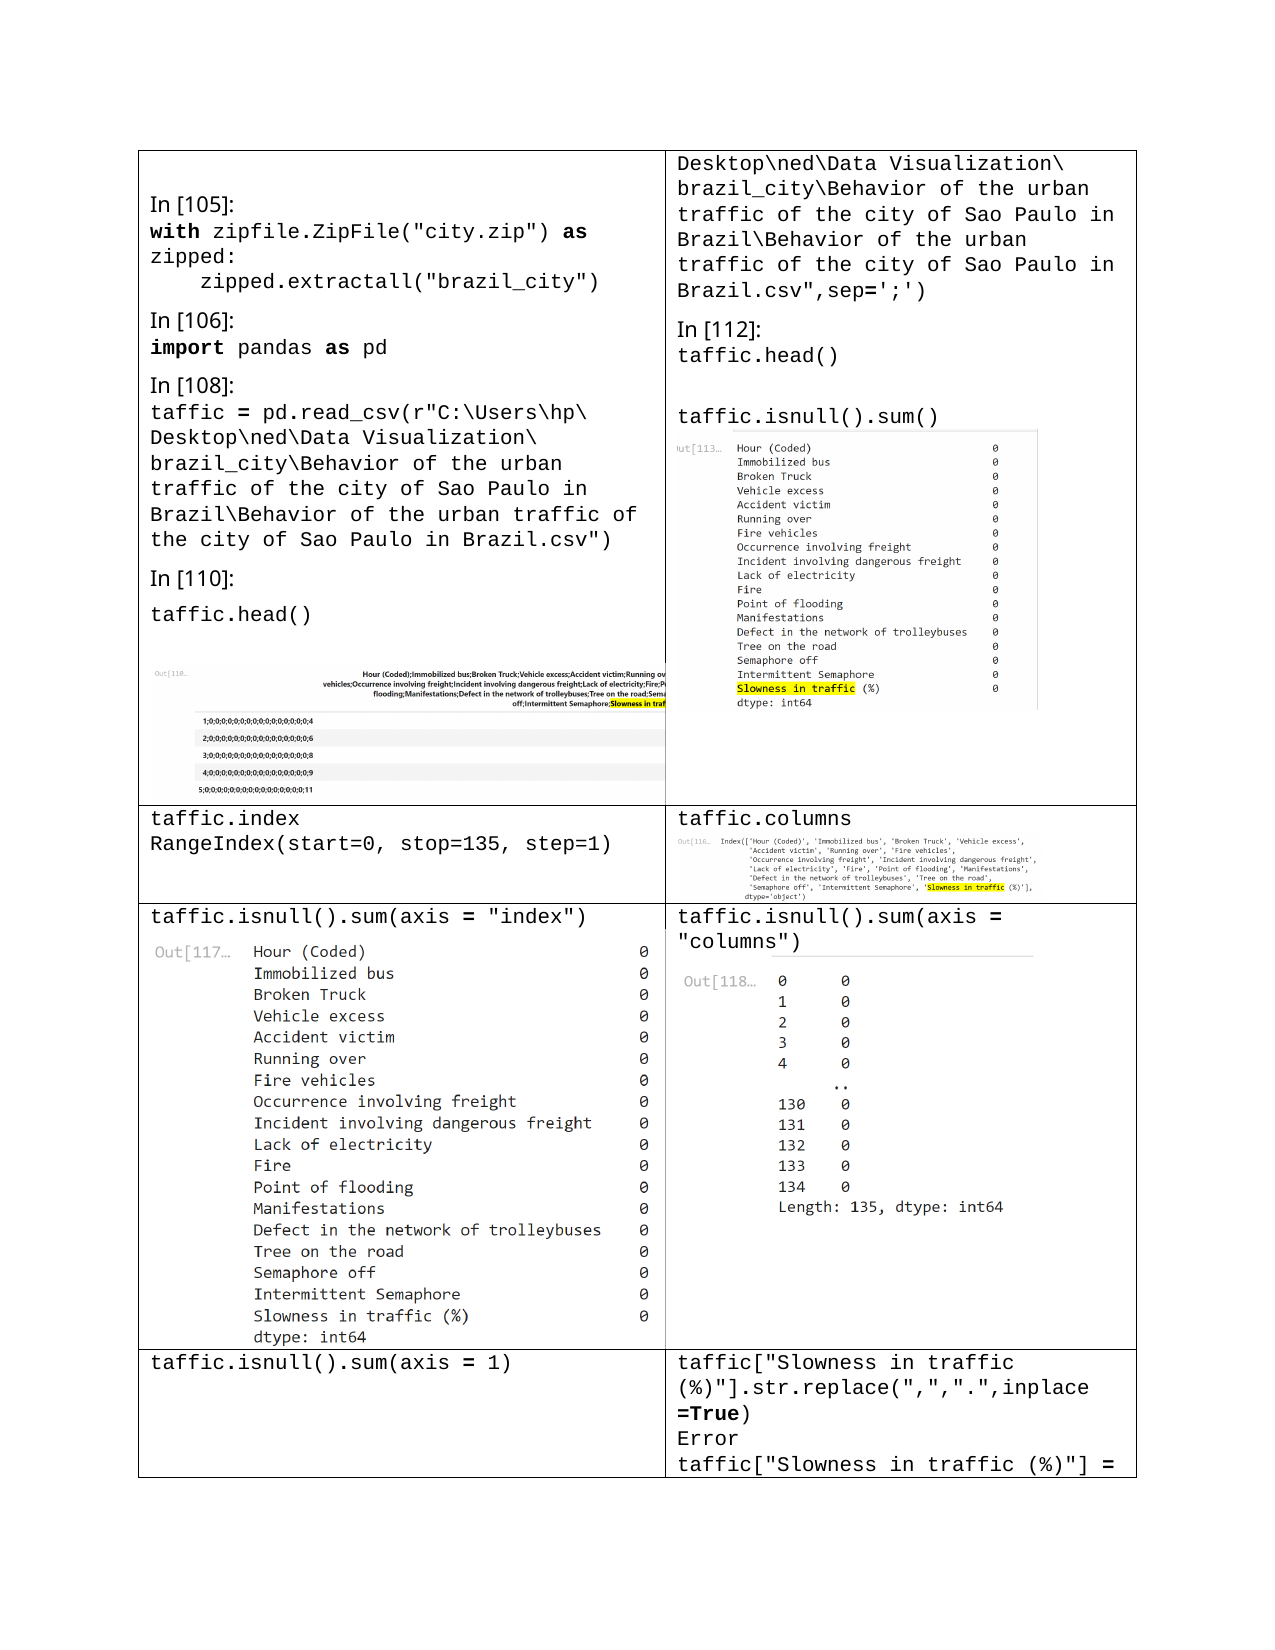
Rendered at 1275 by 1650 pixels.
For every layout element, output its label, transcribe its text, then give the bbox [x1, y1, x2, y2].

table_cell taffic.isnull().sum(axis = 1) [139, 1350, 665, 1477]
table_cell taffic.columns [666, 806, 1136, 903]
table_cell taffic.index RangeIndex(start=0, stop=135, step=1) [139, 806, 665, 903]
picture [676, 429, 1038, 710]
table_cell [666, 151, 1136, 805]
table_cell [139, 151, 665, 805]
picture [676, 831, 1044, 903]
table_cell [666, 1350, 1136, 1477]
picture [150, 929, 666, 1349]
table_cell taffic.isnull().sum(axis = "columns") [666, 904, 1136, 1349]
picture [676, 955, 1034, 1223]
table_cell taffic.isnull().sum(axis = "index") [139, 904, 665, 1349]
picture [150, 663, 666, 805]
